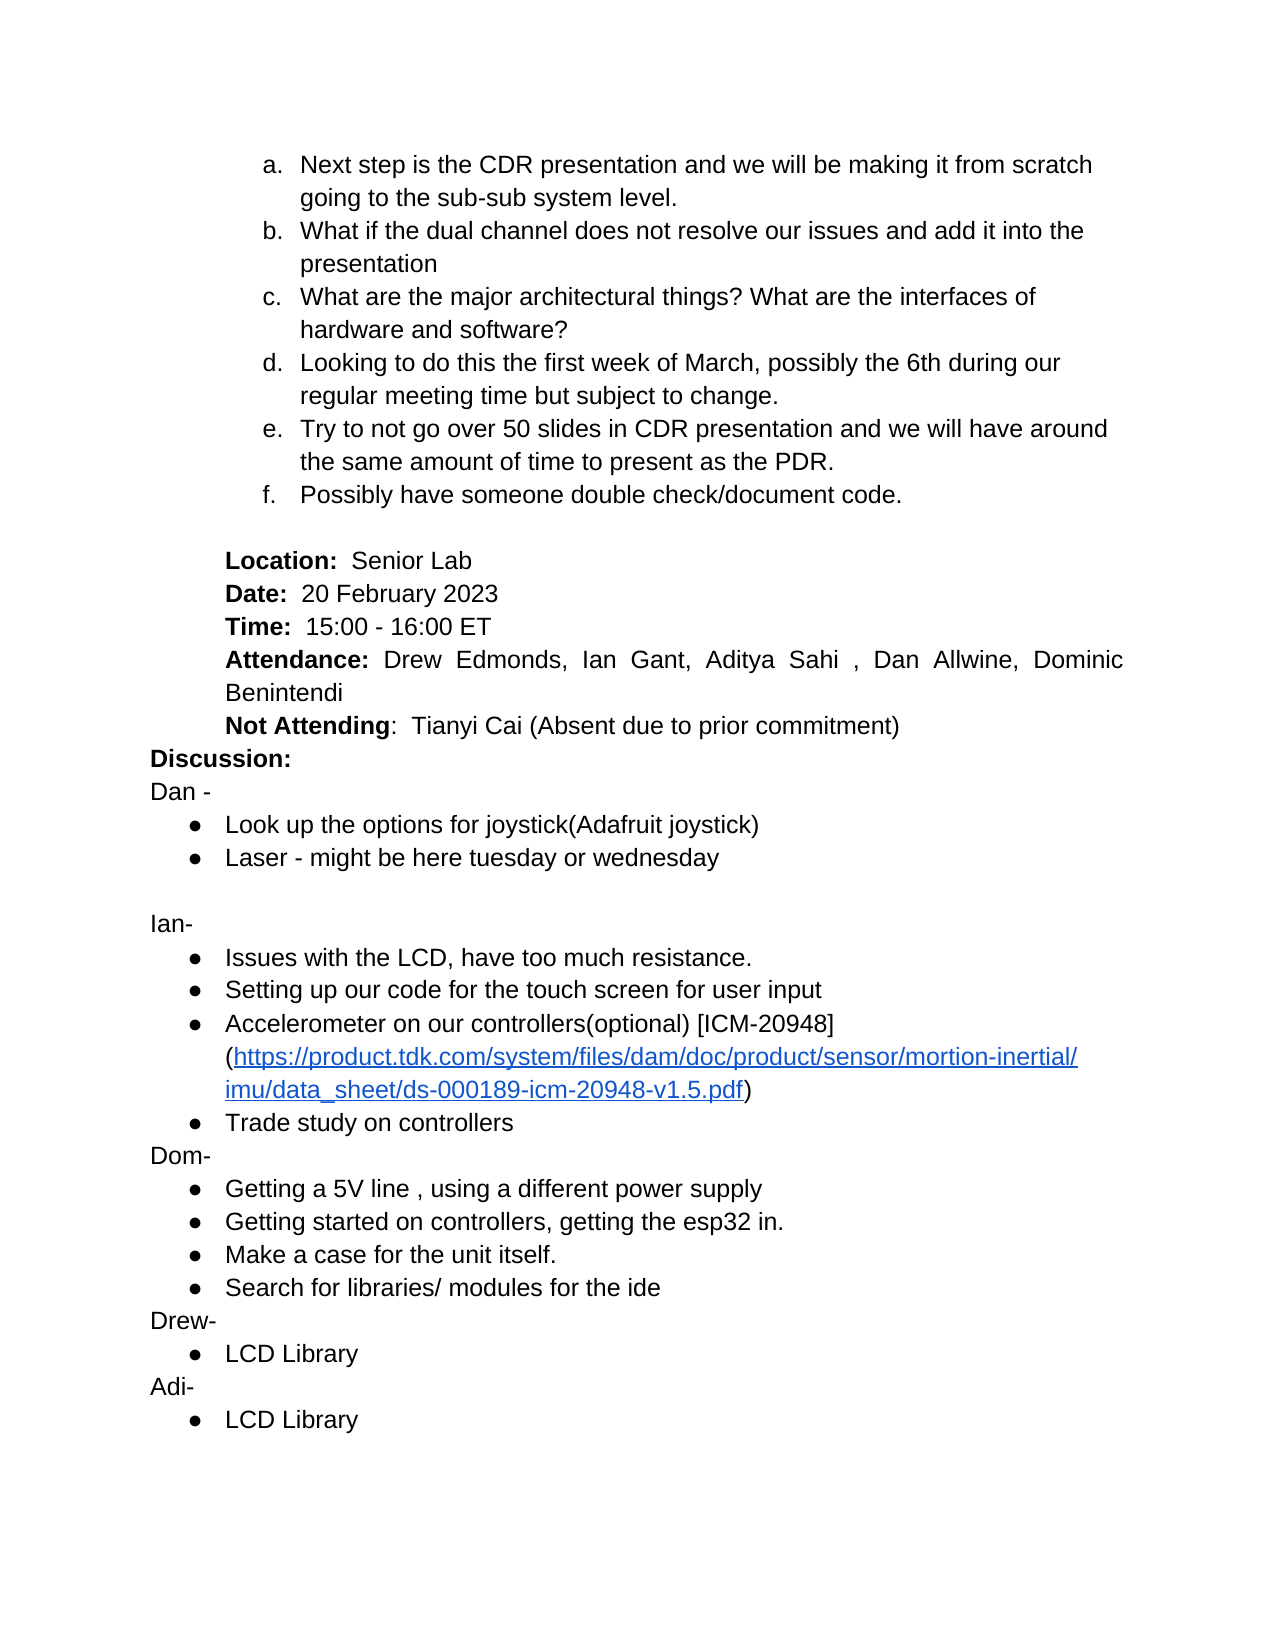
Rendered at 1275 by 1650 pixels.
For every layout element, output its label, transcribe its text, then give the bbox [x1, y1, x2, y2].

list Trade study on controllers [187, 1108, 1125, 1136]
list Getting a 5V line , using a different power supply [187, 1174, 1125, 1202]
text Drew- [150, 1306, 1125, 1334]
list Getting started on controllers, getting the esp32 in. [187, 1207, 1125, 1235]
list Issues with the LCD, have too much resistance. [187, 942, 1125, 971]
list Laser - might be here tuesday or wednesday [187, 843, 1125, 872]
list Setting up our code for the touch screen for user input [187, 976, 1125, 1004]
list Accelerometer on our controllers(optional) [ICM-20948] (https://product.tdk.com/system/files/dam/doc/product/sensor/mortion-inertial/imu/data_sheet/ds-000189-icm-20948-v1.5.pdf) [187, 1008, 1125, 1103]
list Make a case for the unit itself. [187, 1240, 1125, 1268]
text Dom- [150, 1141, 1125, 1169]
text Not Attending: Tianyi Cai (Absent due to prior commitment) [225, 711, 1125, 740]
text Adi- [150, 1372, 1125, 1401]
text Time: 15:00 - 16:00 ET [225, 612, 1125, 641]
text Attendance: Drew Edmonds, Ian Gant, Aditya Sahi , Dan Allwine, Dominic Benintendi [225, 645, 1125, 707]
text Date: 20 February 2023 [225, 579, 1125, 608]
text Discussion: [150, 744, 1125, 773]
list Possibly have someone double check/document code. [262, 480, 1125, 509]
list What if the dual channel does not resolve our issues and add it into the presentation [262, 216, 1125, 278]
list LCD Library [187, 1405, 1125, 1433]
text Dan - [150, 777, 1125, 806]
list LCD Library [187, 1339, 1125, 1367]
list Try to not go over 50 slides in CDR presentation and we will have around the same amount of time to present as the PDR. [262, 414, 1125, 476]
text Location: Senior Lab [225, 546, 1125, 575]
list Look up the options for joystick(Adafruit joystick) [187, 810, 1125, 839]
text Ian- [150, 909, 1125, 938]
list Looking to do this the first week of March, possibly the 6th during our regular meeting time but subject to change. [262, 348, 1125, 410]
list Search for libraries/ modules for the ide [187, 1273, 1125, 1301]
list What are the major architectural things? What are the interfaces of hardware and software? [262, 282, 1125, 344]
list Next step is the CDR presentation and we will be making it from scratch going to the sub-sub system level. [262, 150, 1125, 212]
